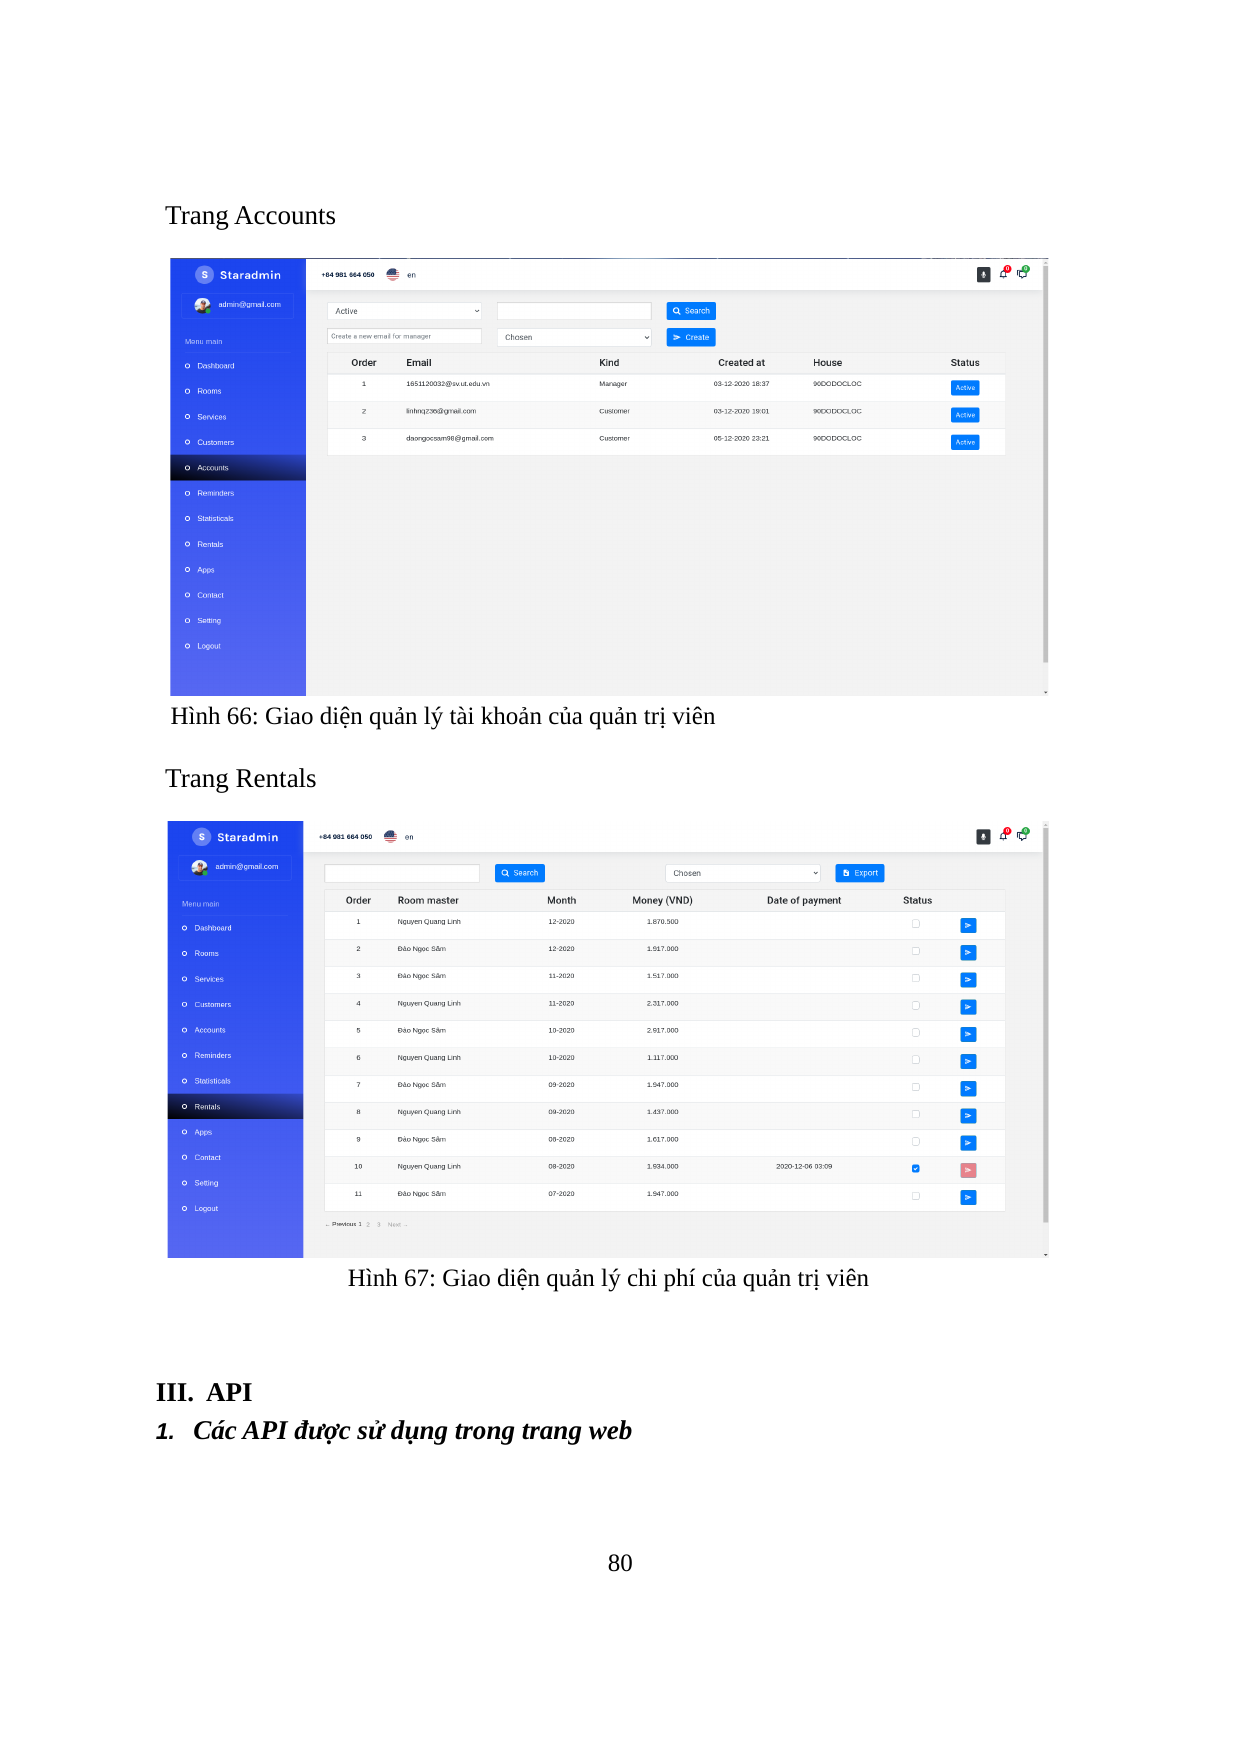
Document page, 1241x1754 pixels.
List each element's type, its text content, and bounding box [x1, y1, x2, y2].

picture [170, 258, 1049, 696]
subtitle III. API [156, 1376, 1122, 1408]
text Trang Accounts [118, 199, 1122, 231]
picture [167, 821, 1049, 1258]
subtitle 1. Các API được sử dụng trong trang web [156, 1414, 1122, 1445]
